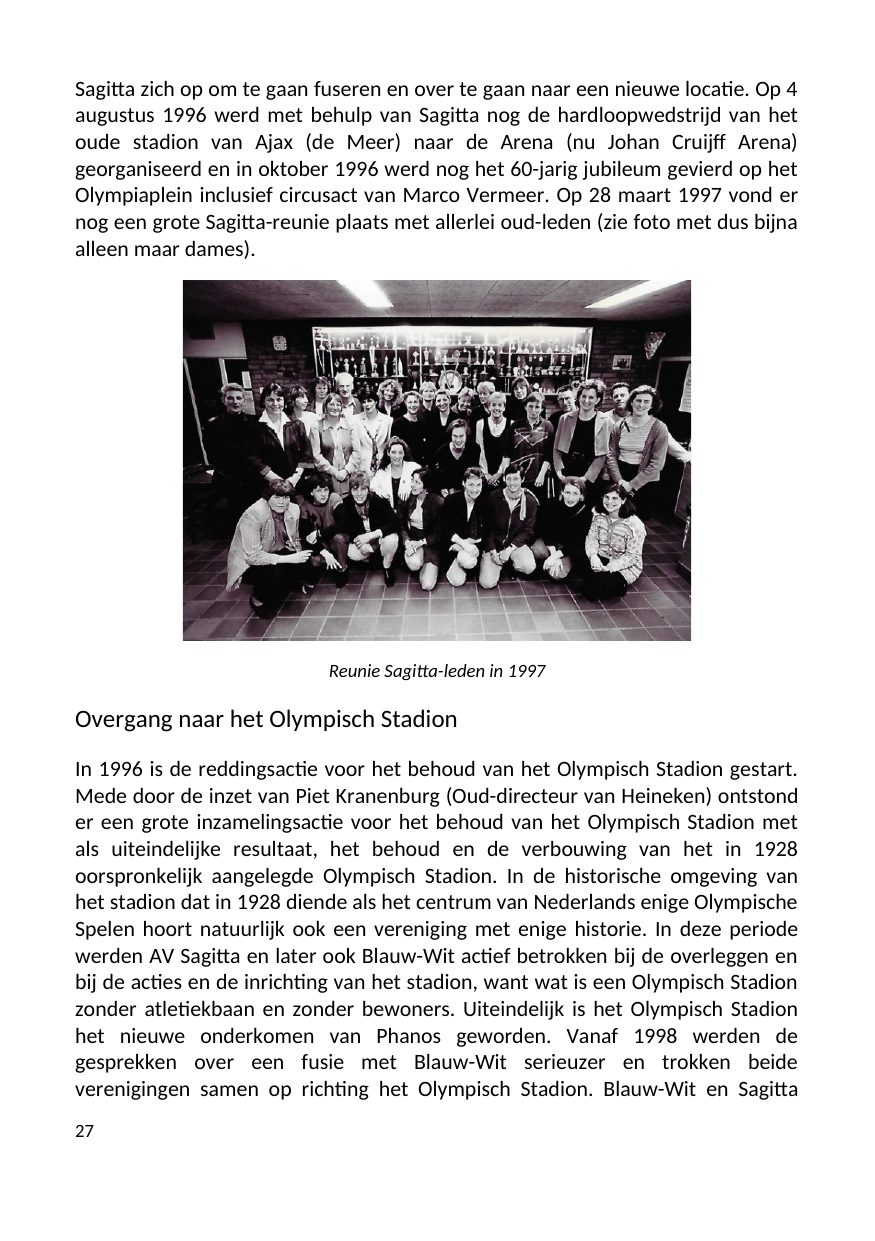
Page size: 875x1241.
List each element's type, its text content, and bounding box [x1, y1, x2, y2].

text Reunie Sagitta-leden in 1997 [75, 660, 799, 683]
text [75, 755, 799, 1102]
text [75, 75, 799, 262]
subtitle Overgang naar het Olympisch Stadion [75, 703, 799, 734]
picture [182, 280, 692, 641]
